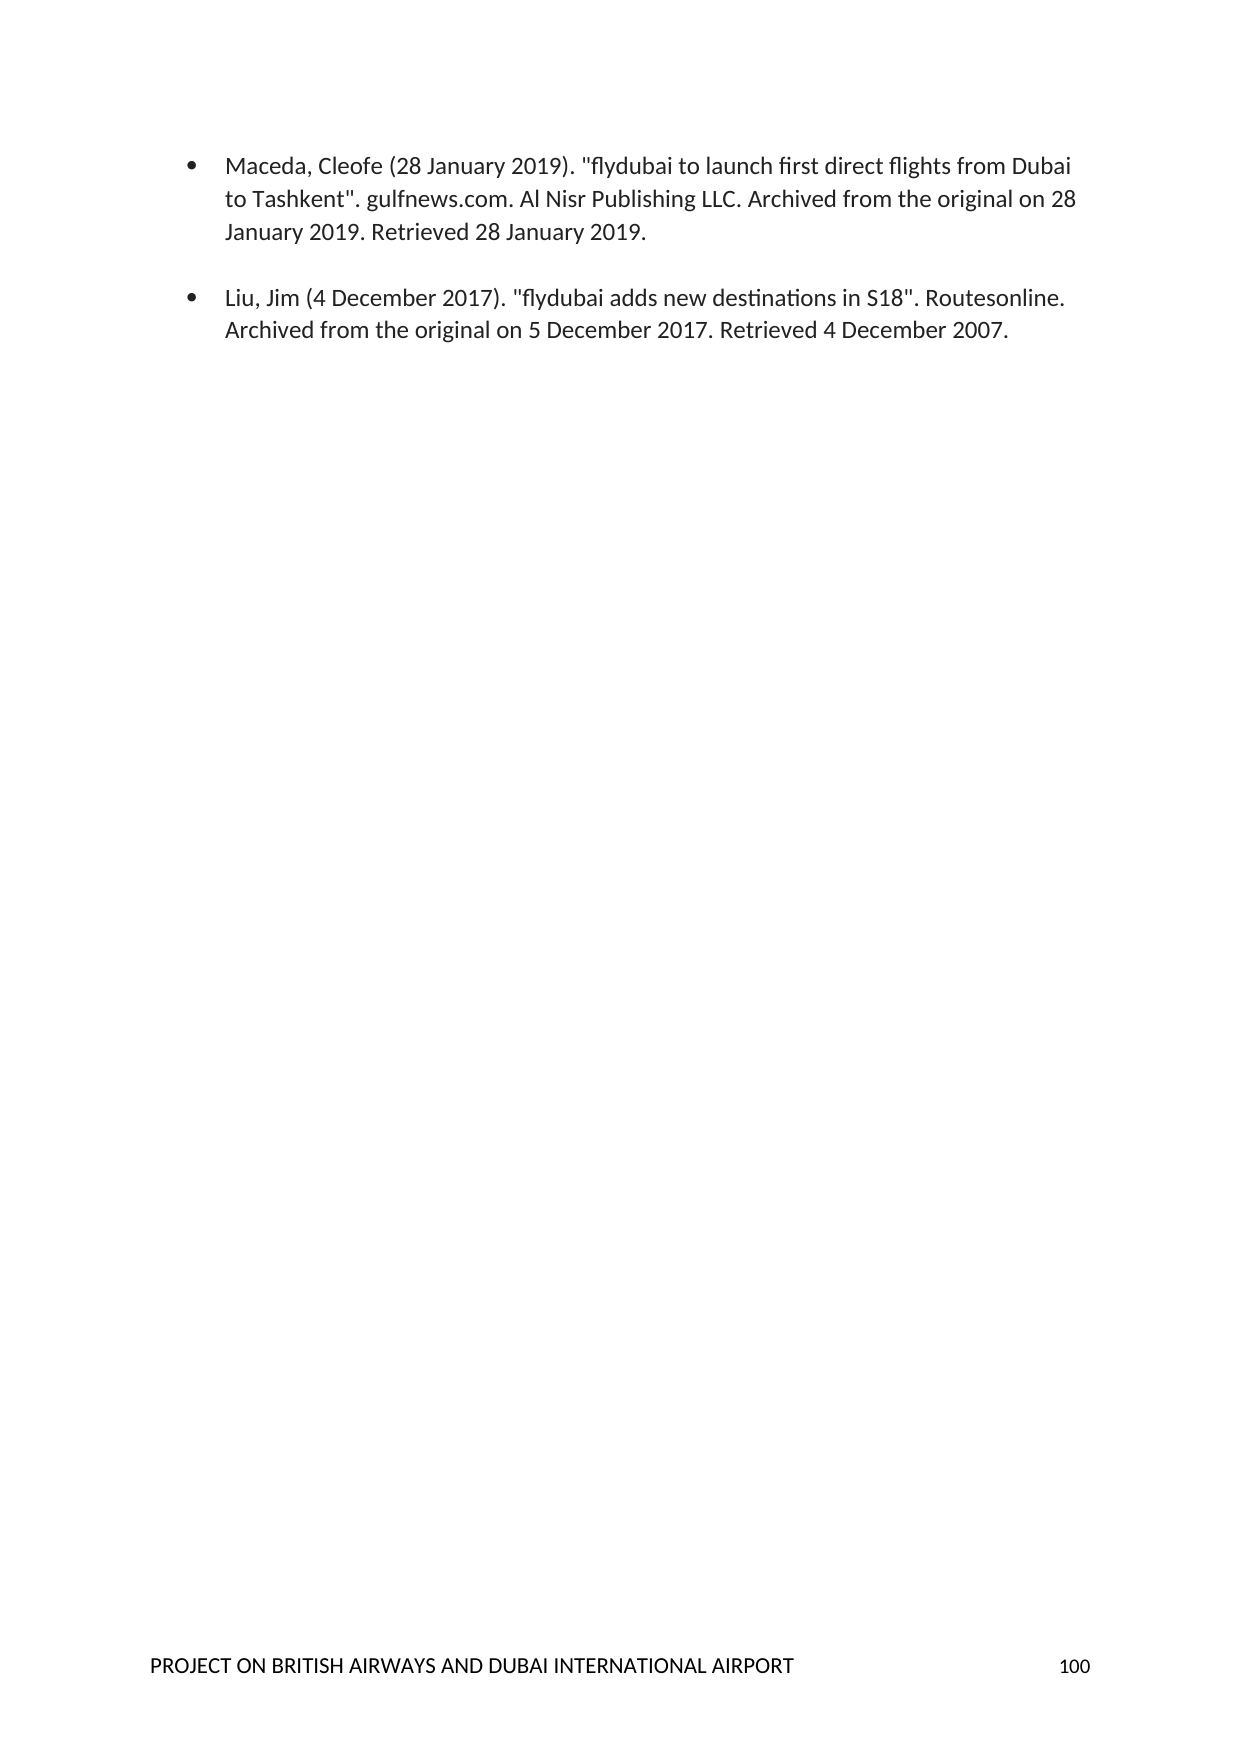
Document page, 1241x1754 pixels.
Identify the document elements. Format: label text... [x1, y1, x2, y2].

list Maceda, Cleofe (28 January 2019). "flydubai to launch first direct flights from Dubai to Tashkent". gulfnews.com. Al Nisr Publishing LLC. Archived from the original on 28 January 2019. Retrieved 28 January 2019. [187, 150, 1090, 246]
list Liu, Jim (4 December 2017). "flydubai adds new destinations in S18". Routesonline. Archived from the original on 5 December 2017. Retrieved 4 December 2007. [187, 282, 1090, 345]
